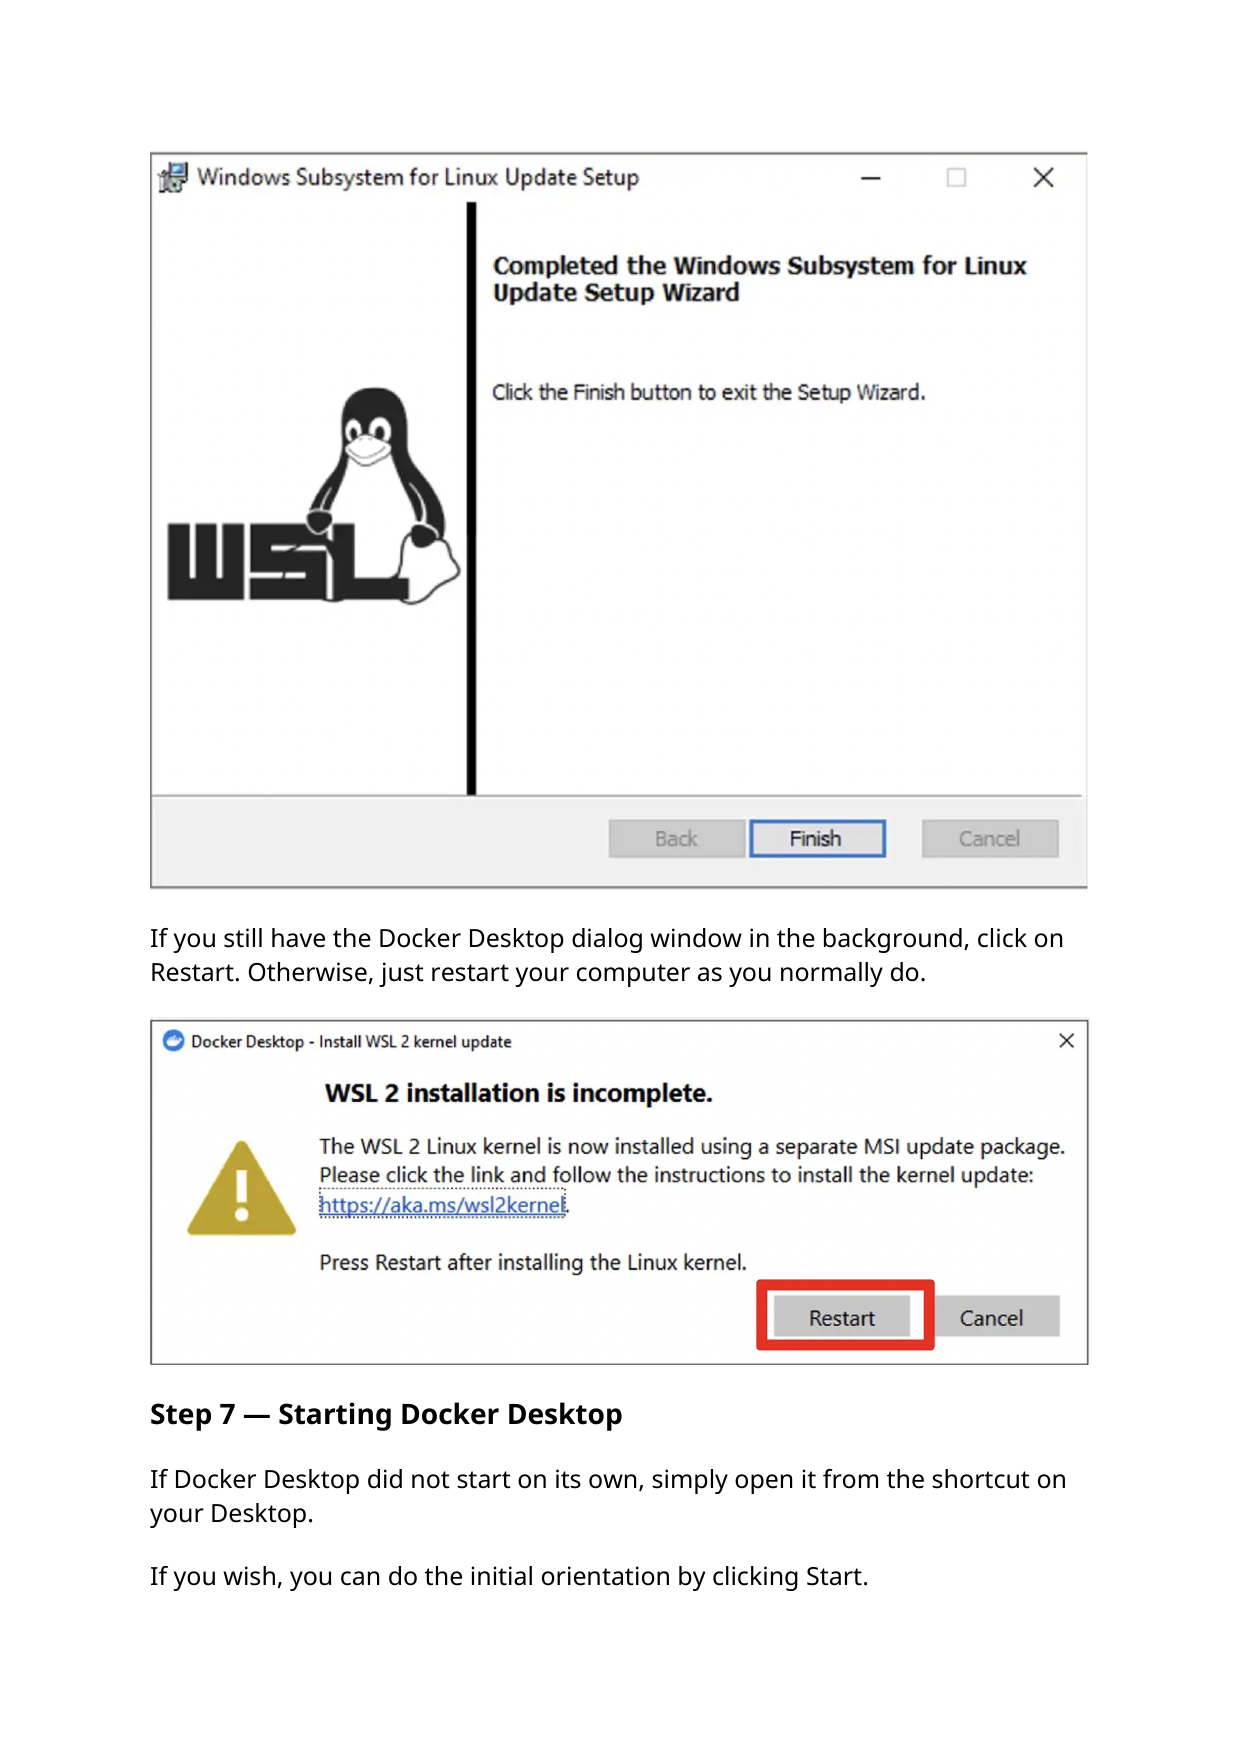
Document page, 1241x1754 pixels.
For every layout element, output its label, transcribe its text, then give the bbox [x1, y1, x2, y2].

text If you still have the Docker Desktop dialog window in the background, click on Restart. Otherwise, just restart your computer as you normally do. [150, 921, 1090, 989]
text If you wish, you can do the initial orientation by clicking Start. [150, 1559, 1090, 1593]
text If Docker Desktop did not start on its own, simply open it from the shortcut on your Desktop. [150, 1462, 1090, 1530]
picture [150, 150, 1091, 892]
text Step 7 — Starting Docker Desktop [150, 1394, 1090, 1432]
picture [150, 1017, 1091, 1365]
